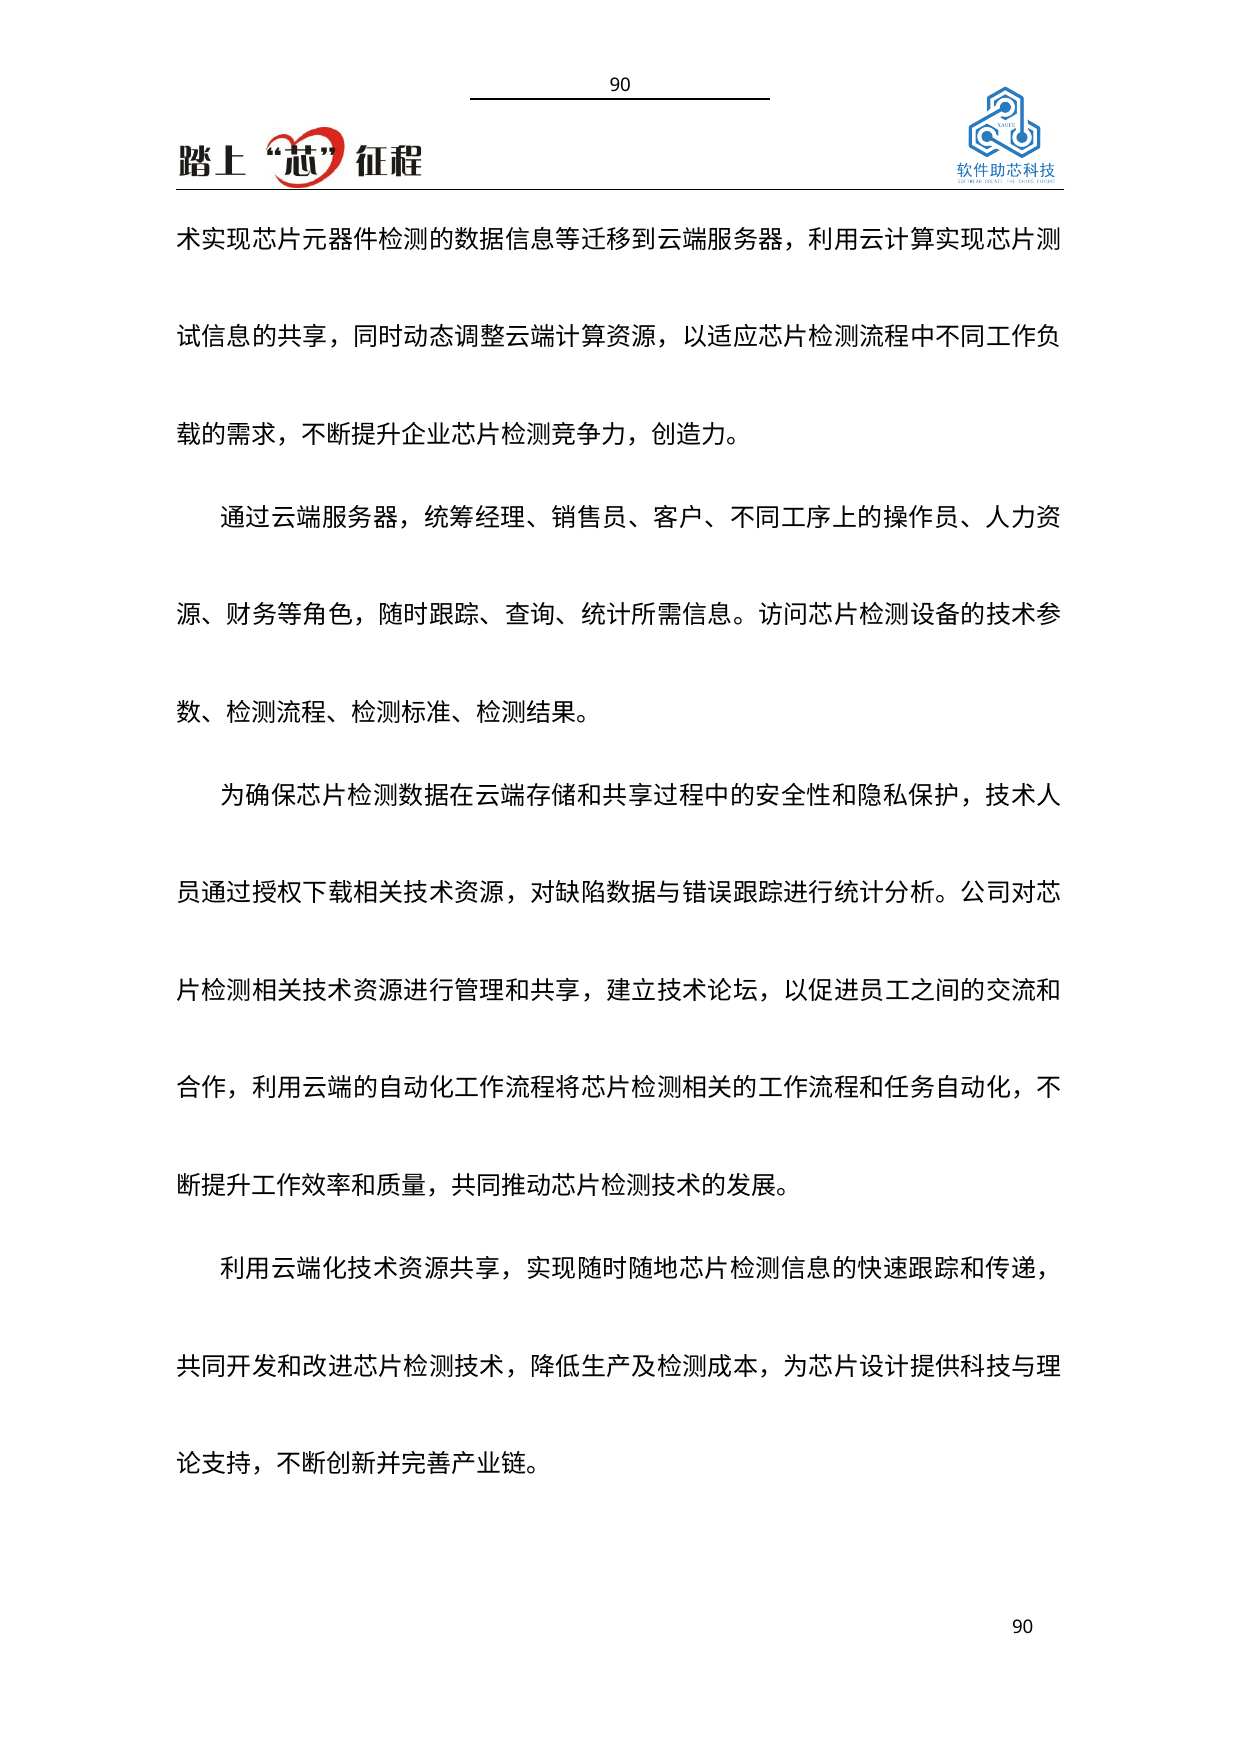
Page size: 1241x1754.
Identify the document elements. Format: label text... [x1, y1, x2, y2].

text 为确保芯片检测数据在云端存储和共享过程中的安全性和隐私保护，技术人员通过授权下载相关技术资源，对缺陷数据与错误跟踪进行统计分析。公司对芯片检测相关技术资源进行管理和共享，建立技术论坛，以促进员工之间的交流和合作，利用云端的自动化工作流程将芯片检测相关的工作流程和任务自动化，不断提升工作效率和质量，共同推动芯片检测技术的发展。 [176, 761, 1064, 1216]
text 利用云端化技术资源共享，实现随时随地芯片检测信息的快速跟踪和传递，共同开发和改进芯片检测技术，降低生产及检测成本，为芯片设计提供科技与理论支持，不断创新并完善产业链。 [176, 1234, 1064, 1494]
picture [178, 127, 422, 188]
picture [945, 83, 1065, 187]
text 通过云端服务器，统筹经理、销售员、客户、不同工序上的操作员、人力资源、财务等角色，随时跟踪、查询、统计所需信息。访问芯片检测设备的技术参数、检测流程、检测标准、检测结果。 [176, 483, 1064, 743]
